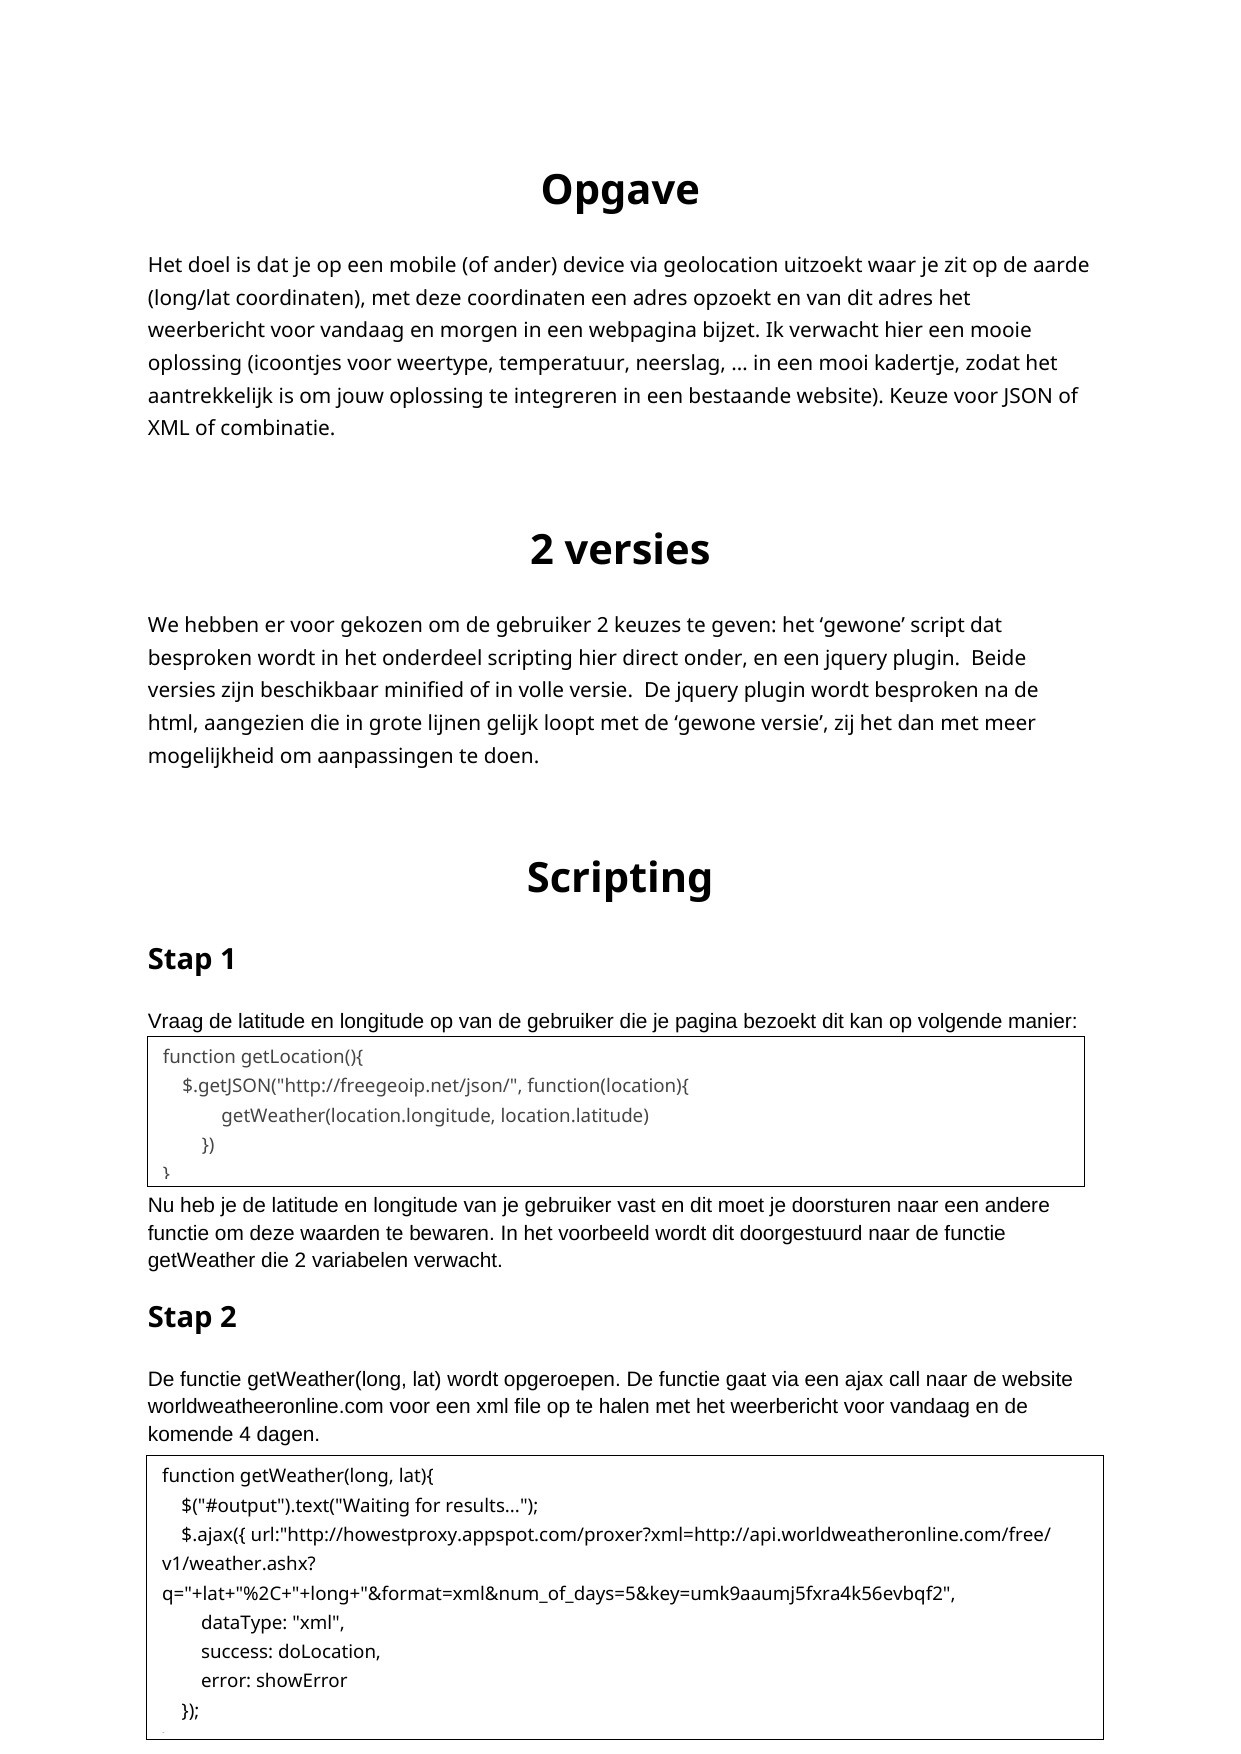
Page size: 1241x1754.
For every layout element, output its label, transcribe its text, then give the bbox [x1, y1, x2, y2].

text Het doel is dat je op een mobile (of ander) device via geolocation uitzoekt waar je zit op de aarde (long/lat coordinaten), met deze coordinaten een adres opzoekt en van dit adres het weerbericht voor vandaag en morgen in een webpagina bijzet. Ik verwacht hier een mooie oplossing (icoontjes voor weertype, temperatuur, neerslag, … in een mooi kadertje, zodat het aantrekkelijk is om jouw oplossing te integreren in een bestaande website). Keuze voor JSON of XML of combinatie. [148, 250, 1093, 442]
subtitle Stap 1 [148, 938, 1093, 978]
text Nu heb je de latitude en longitude van je gebruiker vast en dit moet je doorsturen naar een andere functie om deze waarden te bewaren. In het voorbeeld wordt dit doorgestuurd naar de functie getWeather die 2 variabelen verwacht. [148, 1036, 1093, 1272]
text We hebben er voor gekozen om de gebruiker 2 keuzes te geven: het ‘gewone’ script dat besproken wordt in het onderdeel scripting hier direct onder, en een jquery plugin. Beide versies zijn beschikbaar minified of in volle versie. De jquery plugin wordt besproken na de html, aangezien die in grote lijnen gelijk loopt met de ‘gewone versie’, zij het dan met meer mogelijkheid om aanpassingen te doen. [148, 610, 1093, 769]
subtitle 2 versies [148, 520, 1093, 577]
subtitle Stap 2 [148, 1296, 1093, 1336]
text De functie getWeather(long, lat) wordt opgeroepen. De functie gaat via een ajax call naar de website worldweatheeronline.com voor een xml file op te halen met het weerbericht voor vandaag en de komende 4 dagen. [148, 1367, 1093, 1446]
text Vraag de latitude en longitude op van de gebruiker die je pagina bezoekt dit kan op volgende manier: [148, 1008, 1093, 1032]
subtitle Opgave [148, 160, 1093, 217]
subtitle Scripting [148, 848, 1093, 904]
